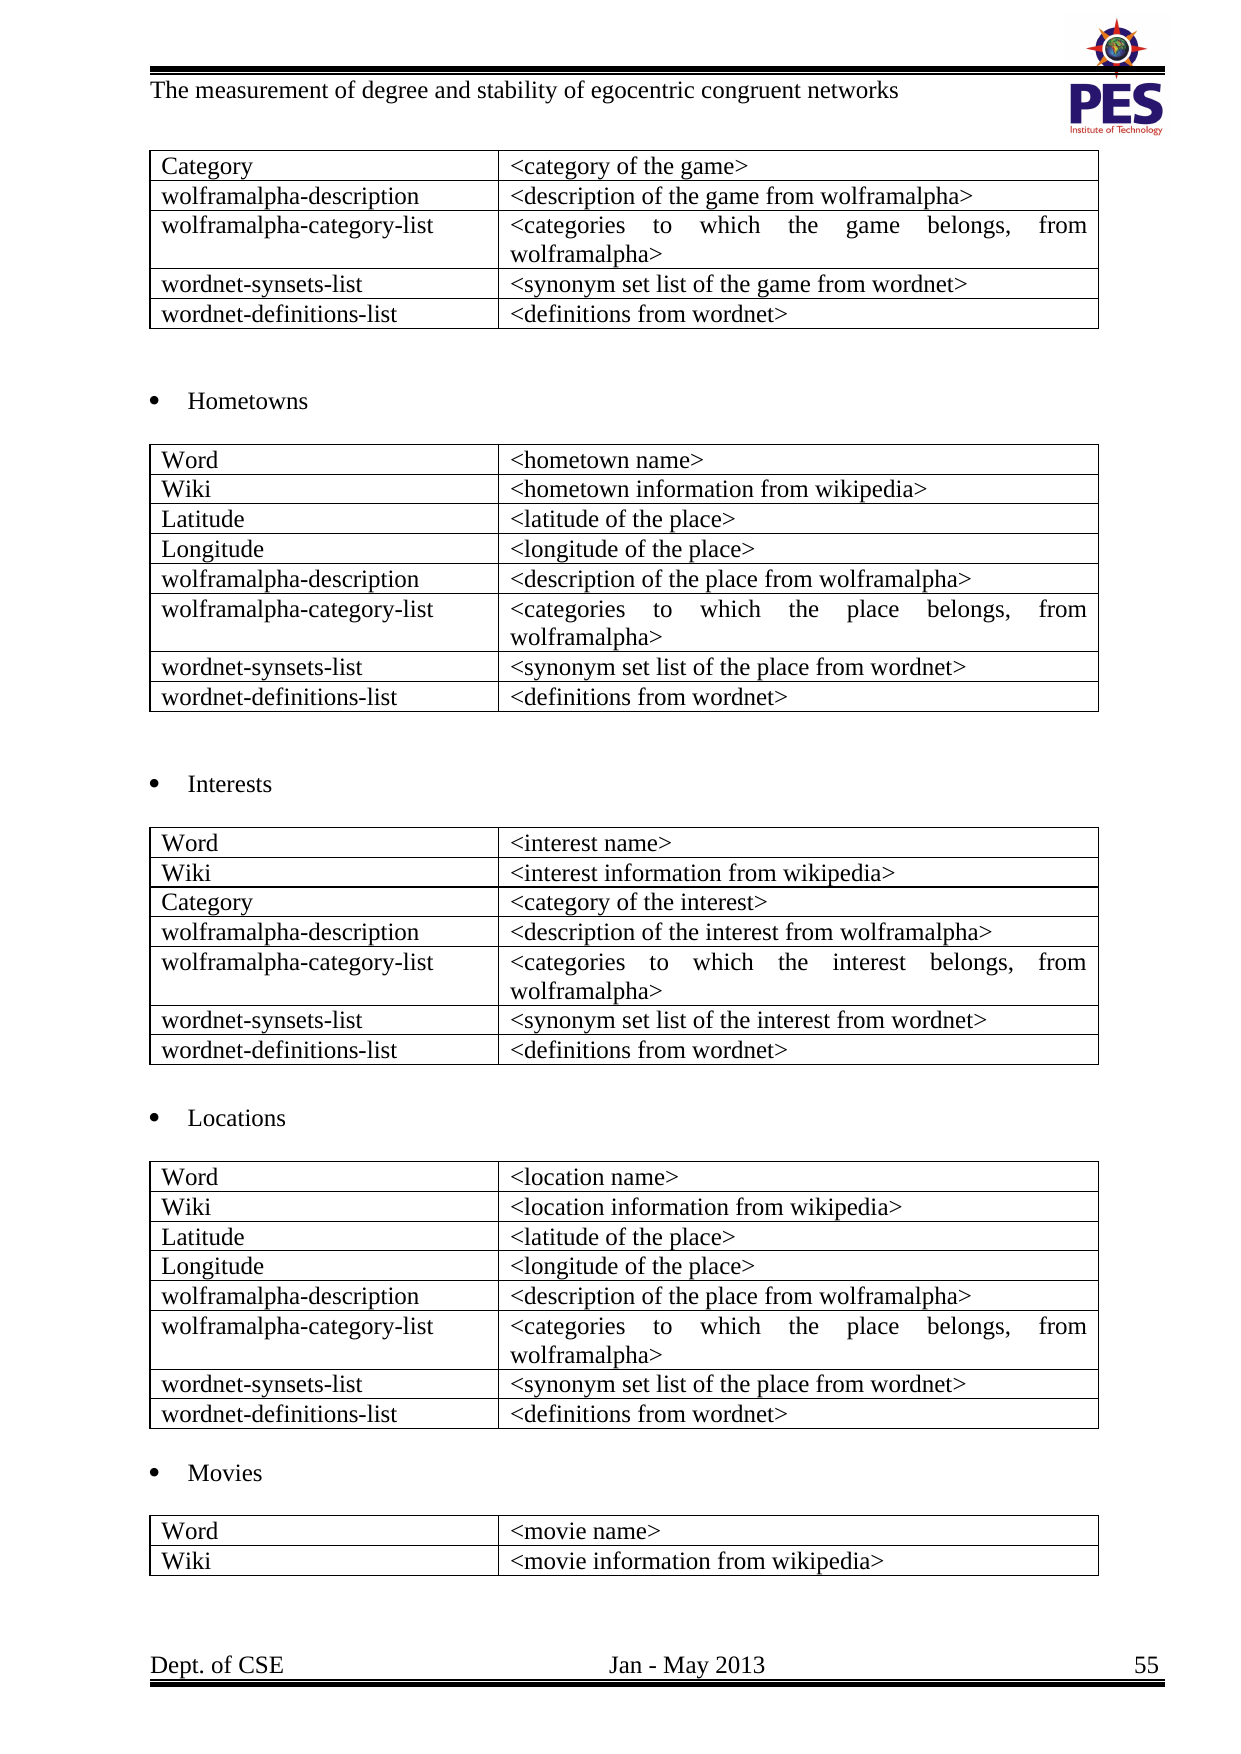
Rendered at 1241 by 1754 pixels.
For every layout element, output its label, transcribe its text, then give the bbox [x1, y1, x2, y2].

table_cell Longitude [151, 1251, 498, 1280]
table_cell <latitude of the place> [499, 1222, 1098, 1250]
table_cell <definitions from wordnet> [499, 299, 1098, 328]
list Locations [150, 1103, 1165, 1132]
table_cell wordnet-definitions-list [151, 1035, 498, 1064]
table_cell Wiki [151, 1546, 498, 1575]
table_cell <definitions from wordnet> [499, 682, 1098, 711]
table_header <movie name> [499, 1516, 1098, 1545]
table_cell <category of the interest> [499, 888, 1098, 916]
table_cell Category [151, 151, 498, 180]
table_header <hometown name> [499, 445, 1098, 473]
picture [1063, 14, 1170, 139]
table_header Word [151, 1162, 498, 1191]
table_cell wordnet-definitions-list [151, 299, 498, 328]
list Movies [150, 1458, 1165, 1487]
list Hometowns [150, 386, 1165, 415]
table_header <location name> [499, 1162, 1098, 1191]
table_cell <movie information from wikipedia> [499, 1546, 1098, 1575]
table_cell <description of the game from wolframalpha> [499, 181, 1098, 209]
table_cell wolframalpha-description [151, 181, 498, 209]
table_header <interest name> [499, 828, 1098, 857]
table_cell Longitude [151, 534, 498, 563]
table_cell <categories to which the game belongs, from wolframalpha> [499, 211, 1098, 268]
table_cell <synonym set list of the place from wordnet> [499, 1370, 1098, 1398]
table_cell wolframalpha-category-list [151, 947, 498, 1004]
table_cell <description of the interest from wolframalpha> [499, 917, 1098, 946]
table_cell <synonym set list of the interest from wordnet> [499, 1006, 1098, 1034]
table_cell <categories to which the interest belongs, from wolframalpha> [499, 947, 1098, 1004]
list Interests [150, 769, 1165, 798]
table_cell Wiki [151, 858, 498, 886]
table_cell <category of the game> [499, 151, 1098, 180]
table_cell <synonym set list of the place from wordnet> [499, 652, 1098, 681]
table_cell <longitude of the place> [499, 534, 1098, 563]
table_cell wolframalpha-description [151, 917, 498, 946]
table_cell <definitions from wordnet> [499, 1399, 1098, 1428]
table_cell wolframalpha-category-list [151, 594, 498, 651]
table_cell <description of the place from wolframalpha> [499, 564, 1098, 593]
table_cell Latitude [151, 1222, 498, 1250]
table_cell <hometown information from wikipedia> [499, 475, 1098, 503]
table_header Word [151, 445, 498, 473]
table_header Word [151, 1516, 498, 1545]
table_cell wordnet-synsets-list [151, 1370, 498, 1398]
table_cell Category [151, 888, 498, 916]
table_cell wordnet-definitions-list [151, 682, 498, 711]
table_cell wordnet-synsets-list [151, 1006, 498, 1034]
table_cell Latitude [151, 504, 498, 533]
table_cell <categories to which the place belongs, from wolframalpha> [499, 1311, 1098, 1368]
table_cell <description of the place from wolframalpha> [499, 1281, 1098, 1310]
table_cell wordnet-definitions-list [151, 1399, 498, 1428]
table_cell <location information from wikipedia> [499, 1192, 1098, 1221]
table_cell <interest information from wikipedia> [499, 858, 1098, 886]
table_cell wolframalpha-description [151, 564, 498, 593]
table_cell wordnet-synsets-list [151, 652, 498, 681]
table_cell <longitude of the place> [499, 1251, 1098, 1280]
table_cell wolframalpha-category-list [151, 1311, 498, 1368]
table_cell wordnet-synsets-list [151, 269, 498, 298]
table_cell <categories to which the place belongs, from wolframalpha> [499, 594, 1098, 651]
table_cell Wiki [151, 475, 498, 503]
table_cell <synonym set list of the game from wordnet> [499, 269, 1098, 298]
table_header Word [151, 828, 498, 857]
table_cell <definitions from wordnet> [499, 1035, 1098, 1064]
table_cell <latitude of the place> [499, 504, 1098, 533]
table_cell wolframalpha-category-list [151, 211, 498, 268]
table_cell wolframalpha-description [151, 1281, 498, 1310]
table_cell Wiki [151, 1192, 498, 1221]
